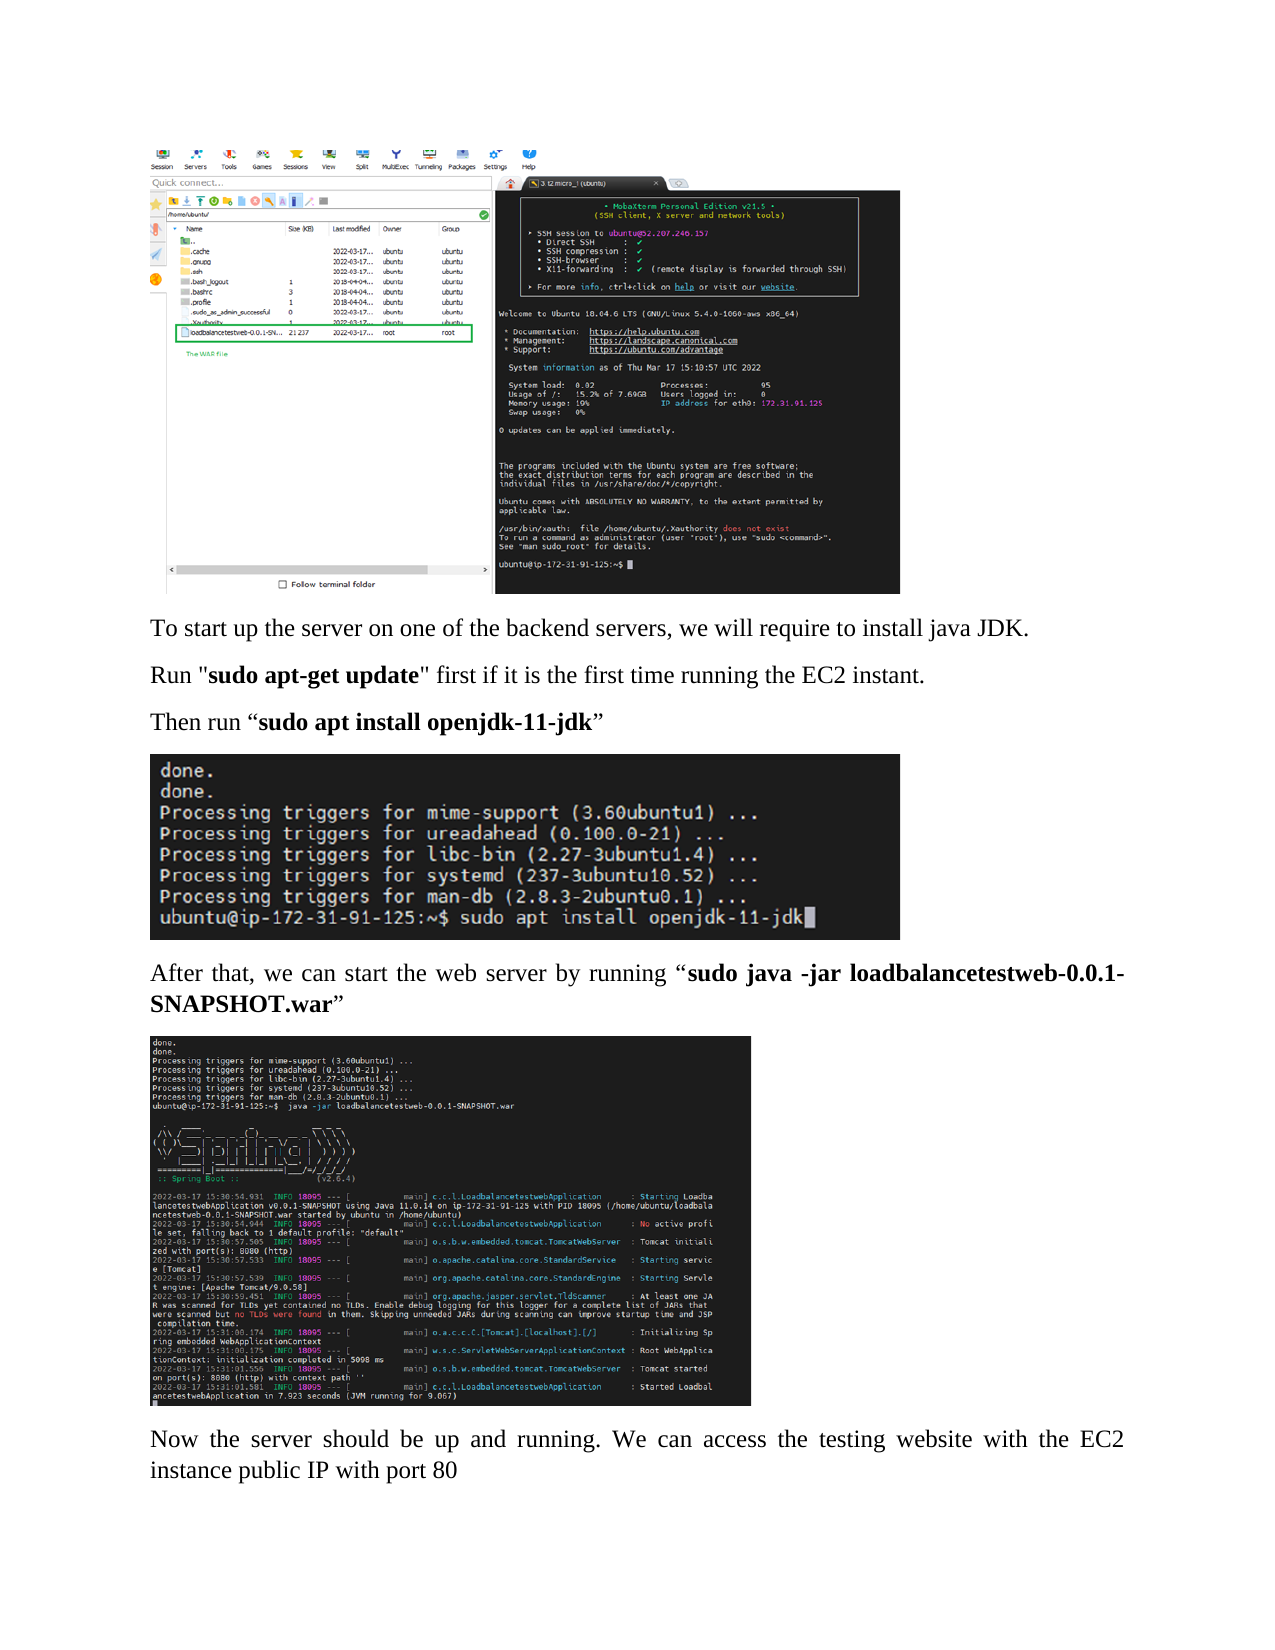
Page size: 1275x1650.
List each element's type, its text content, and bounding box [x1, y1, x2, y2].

picture [150, 1036, 752, 1406]
text Run "sudo apt-get update" first if it is the first time running the EC2 instant. [150, 660, 1125, 689]
text After that, we can start the web server by running “sudo java -jar loadbalancetestweb-0.0.1-SNAPSHOT.war” [150, 958, 1125, 1017]
text To start up the server on one of the backend servers, we will require to install java JDK. [150, 613, 1125, 641]
text Then run “sudo apt install openjdk-11-jdk” [150, 707, 1125, 736]
picture [150, 754, 901, 940]
text Now the server should be up and running. We can access the testing website with the EC2 instance public IP with port 80 [150, 1424, 1125, 1484]
picture [150, 150, 901, 594]
